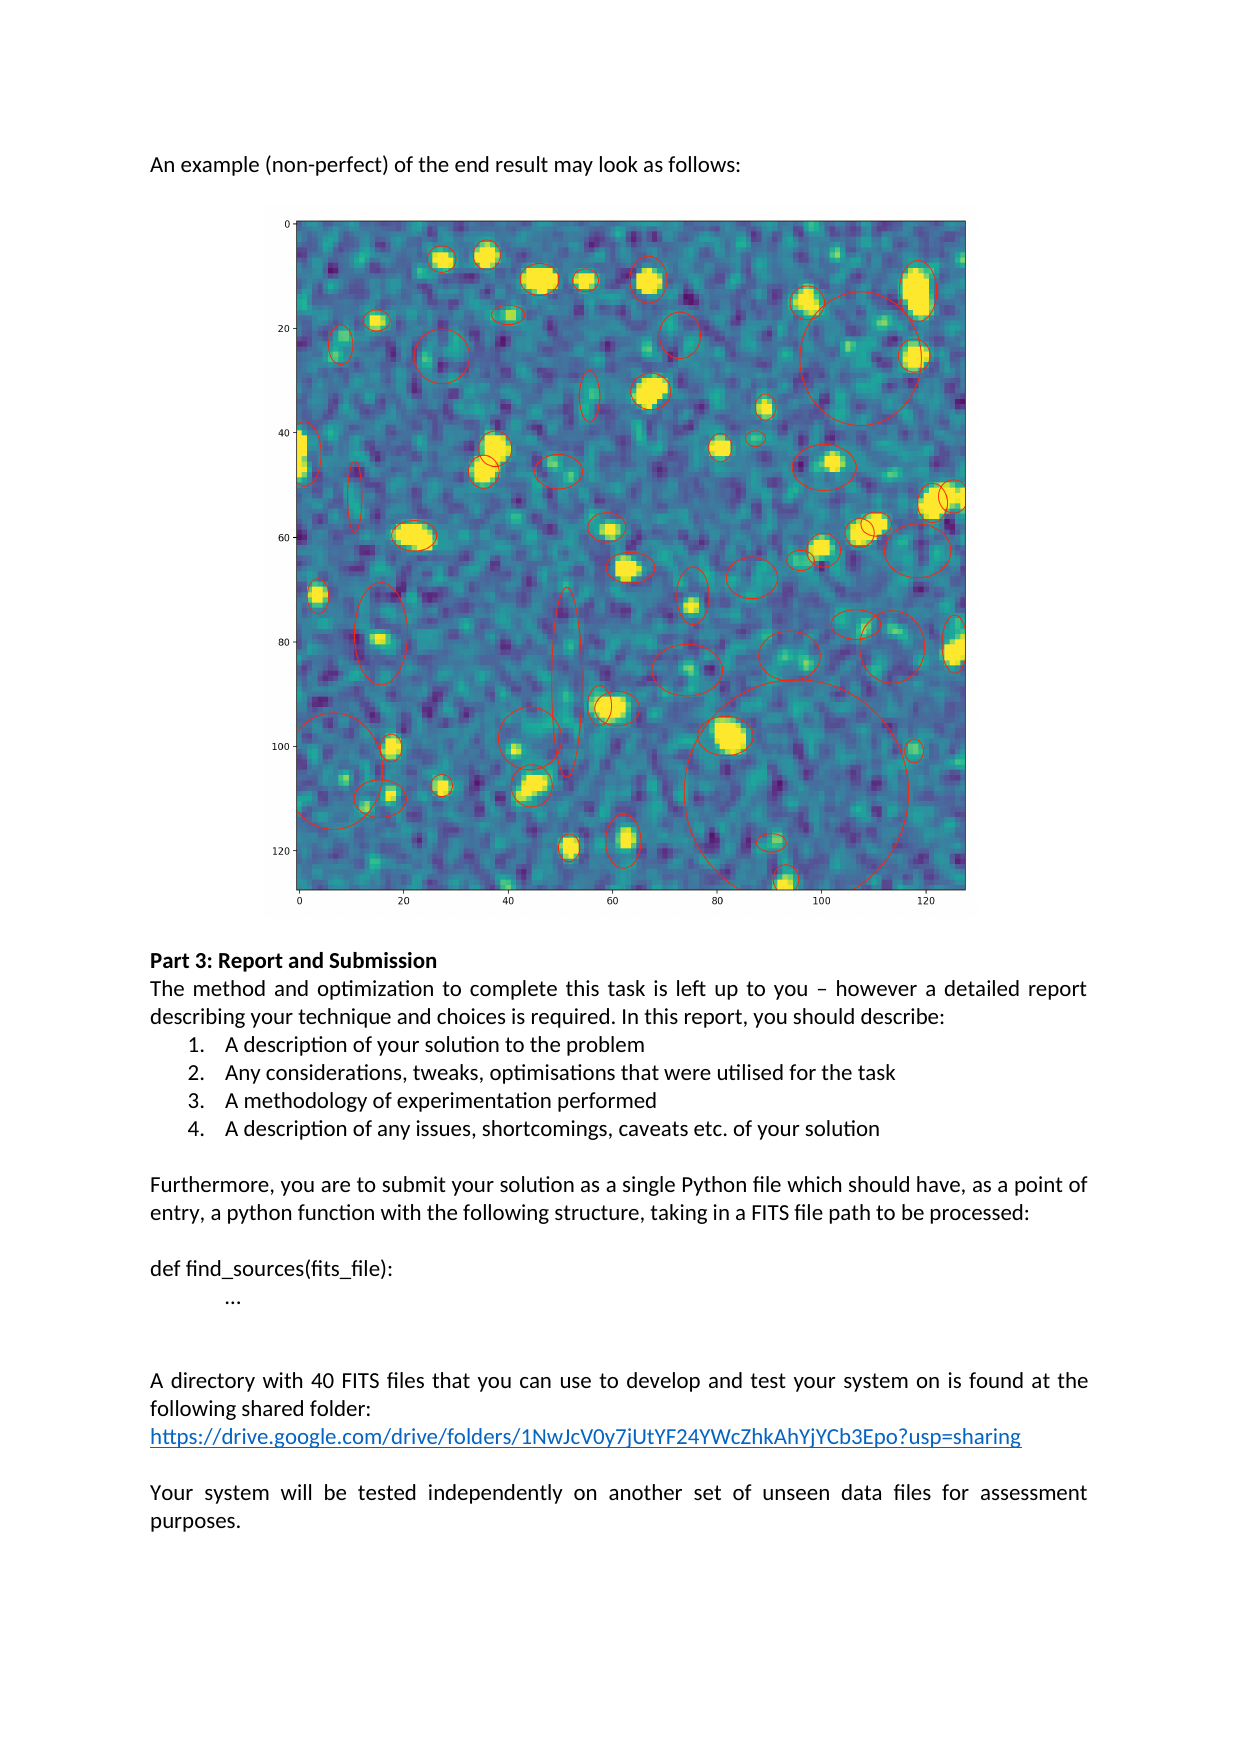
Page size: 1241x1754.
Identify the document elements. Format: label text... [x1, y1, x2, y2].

text An example (non-perfect) of the end result may look as follows: [150, 150, 1090, 178]
text Your system will be tested independently on another set of unseen data files for assessment purposes. [150, 1478, 1090, 1534]
list A description of your solution to the problem [187, 1030, 1090, 1058]
text … [150, 1282, 1090, 1310]
text Furthermore, you are to submit your solution as a single Python file which should have, as a point of entry, a python function with the following structure, taking in a FITS file path to be processed: [150, 1170, 1090, 1226]
text https://drive.google.com/drive/folders/1NwJcV0y7jUtYF24YWcZhkAhYjYCb3Epo?usp=sharing [150, 1422, 1090, 1450]
picture [262, 206, 978, 918]
text def find_sources(fits_file): [150, 1254, 1090, 1282]
list Any considerations, tweaks, optimisations that were utilised for the task [187, 1058, 1090, 1086]
text A directory with 40 FITS files that you can use to develop and test your system on is found at the following shared folder: [150, 1366, 1090, 1422]
list A description of any issues, shortcomings, caveats etc. of your solution [187, 1114, 1090, 1142]
text The method and optimization to complete this task is left up to you – however a detailed report describing your technique and choices is required. In this report, you should describe: [150, 974, 1090, 1030]
list A methodology of experimentation performed [187, 1086, 1090, 1114]
text Part 3: Report and Submission [150, 946, 1090, 974]
